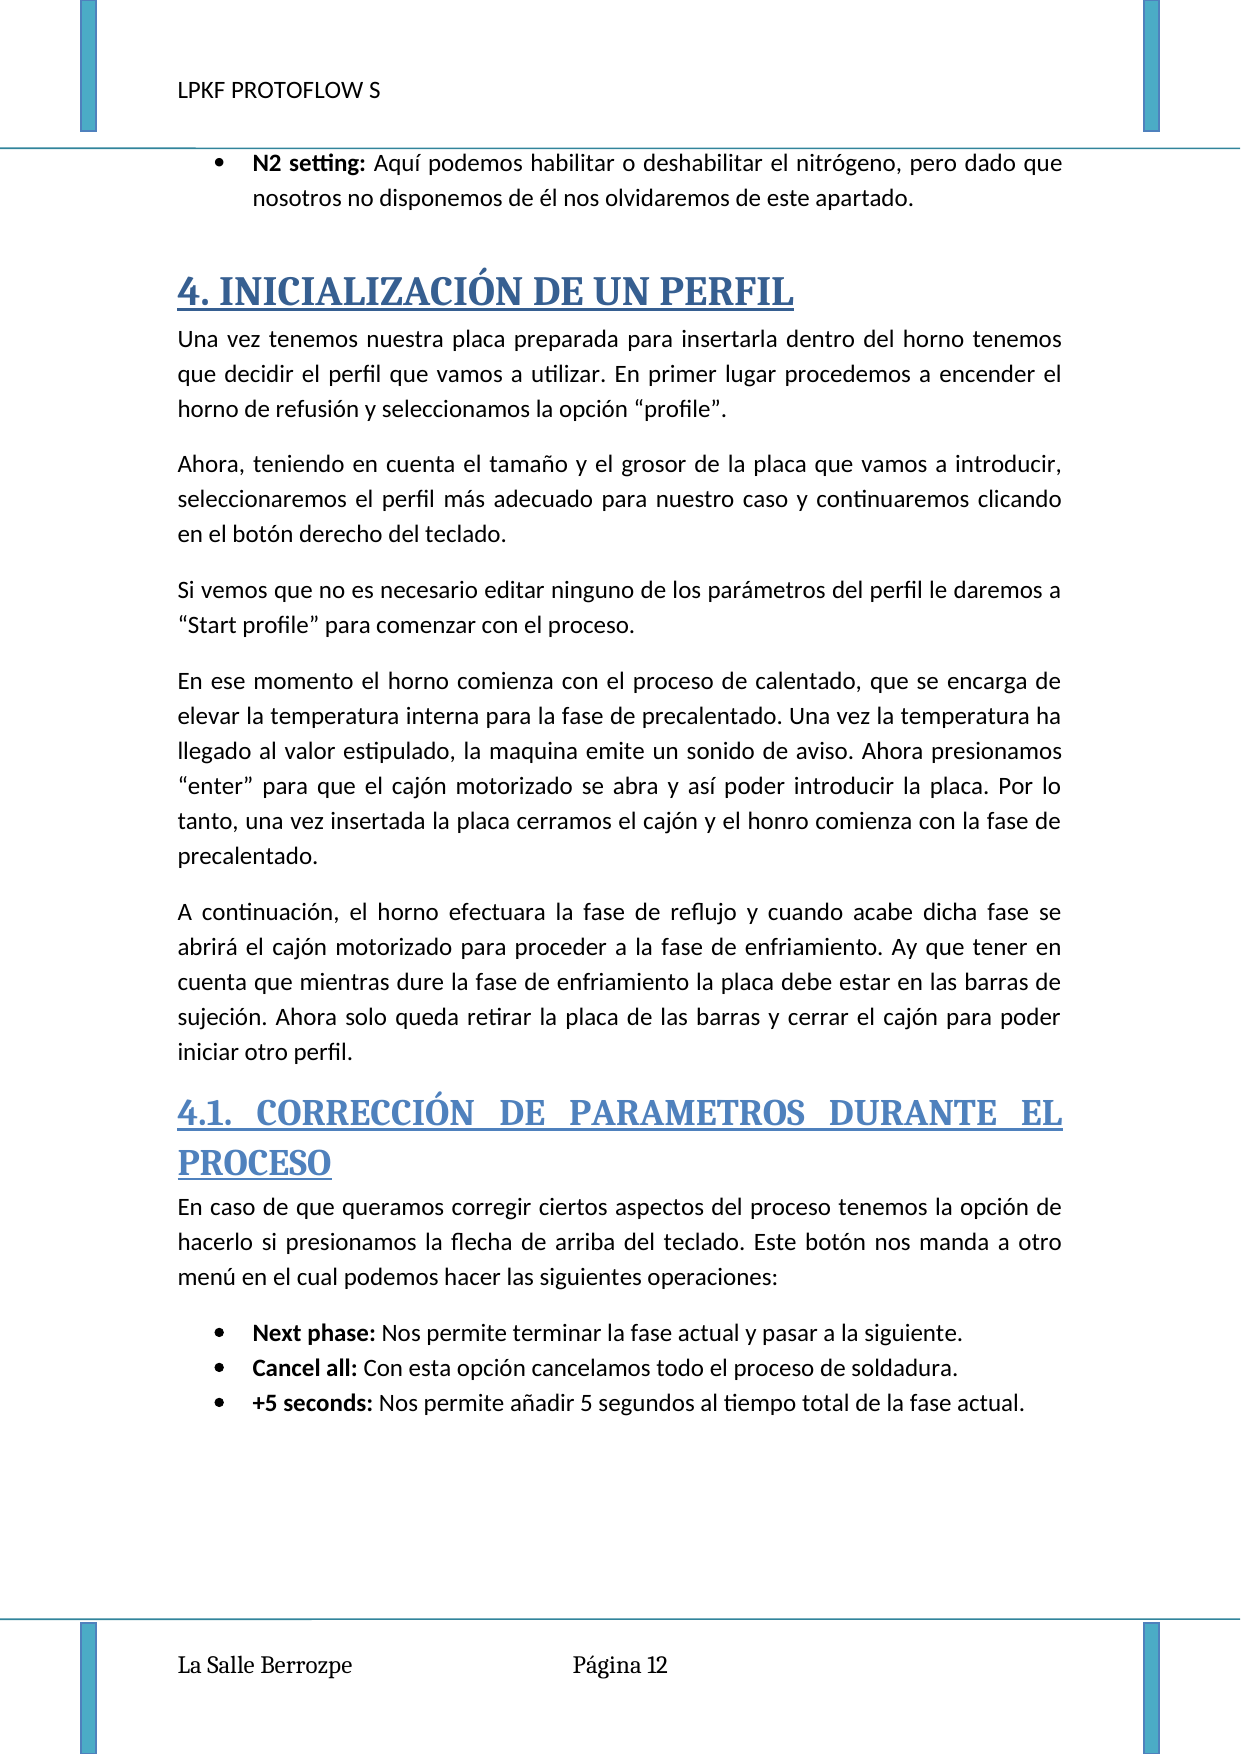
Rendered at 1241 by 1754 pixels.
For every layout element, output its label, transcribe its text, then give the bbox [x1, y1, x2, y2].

text En caso de que queramos corregir ciertos aspectos del proceso tenemos la opción de hacerlo si presionamos la flecha de arriba del teclado. Este botón nos manda a otro menú en el cual podemos hacer las siguientes operaciones: [177, 1191, 1063, 1292]
list +5 seconds: Nos permite añadir 5 segundos al tiempo total de la fase actual. [215, 1387, 1063, 1417]
subtitle 4. INICIALIZACIÓN DE UN PERFIL [177, 268, 1063, 316]
list N2 setting: Aquí podemos habilitar o deshabilitar el nitrógeno, pero dado que nosotros no disponemos de él nos olvidaremos de este apartado. [215, 148, 1063, 213]
text Una vez tenemos nuestra placa preparada para insertarla dentro del horno tenemos que decidir el perfil que vamos a utilizar. En primer lugar procedemos a encender el horno de refusión y seleccionamos la opción “profile”. [177, 323, 1063, 423]
text A continuación, el horno efectuara la fase de reflujo y cuando acabe dicha fase se abrirá el cajón motorizado para proceder a la fase de enfriamiento. Ay que tener en cuenta que mientras dure la fase de enfriamiento la placa debe estar en las barras de sujeción. Ahora solo queda retirar la placa de las barras y cerrar el cajón para poder iniciar otro perfil. [177, 896, 1063, 1067]
subtitle 4.1. CORRECCIÓN DE PARAMETROS DURANTE EL PROCESO [177, 1092, 1063, 1128]
list Cancel all: Con esta opción cancelamos todo el proceso de soldadura. [215, 1352, 1063, 1382]
text Si vemos que no es necesario editar ninguno de los parámetros del perfil le daremos a “Start profile” para comenzar con el proceso. [177, 574, 1063, 640]
subtitle 4.1. CORRECCIÓN DE PARAMETROS DURANTE EL PROCESO [177, 1131, 1063, 1184]
list Next phase: Nos permite terminar la fase actual y pasar a la siguiente. [215, 1317, 1063, 1347]
text Ahora, teniendo en cuenta el tamaño y el grosor de la placa que vamos a introducir, seleccionaremos el perfil más adecuado para nuestro caso y continuaremos clicando en el botón derecho del teclado. [177, 448, 1063, 549]
text En ese momento el horno comienza con el proceso de calentado, que se encarga de elevar la temperatura interna para la fase de precalentado. Una vez la temperatura ha llegado al valor estipulado, la maquina emite un sonido de aviso. Ahora presionamos “enter” para que el cajón motorizado se abra y así poder introducir la placa. Por lo tanto, una vez insertada la placa cerramos el cajón y el honro comienza con la fase de precalentado. [177, 665, 1063, 871]
